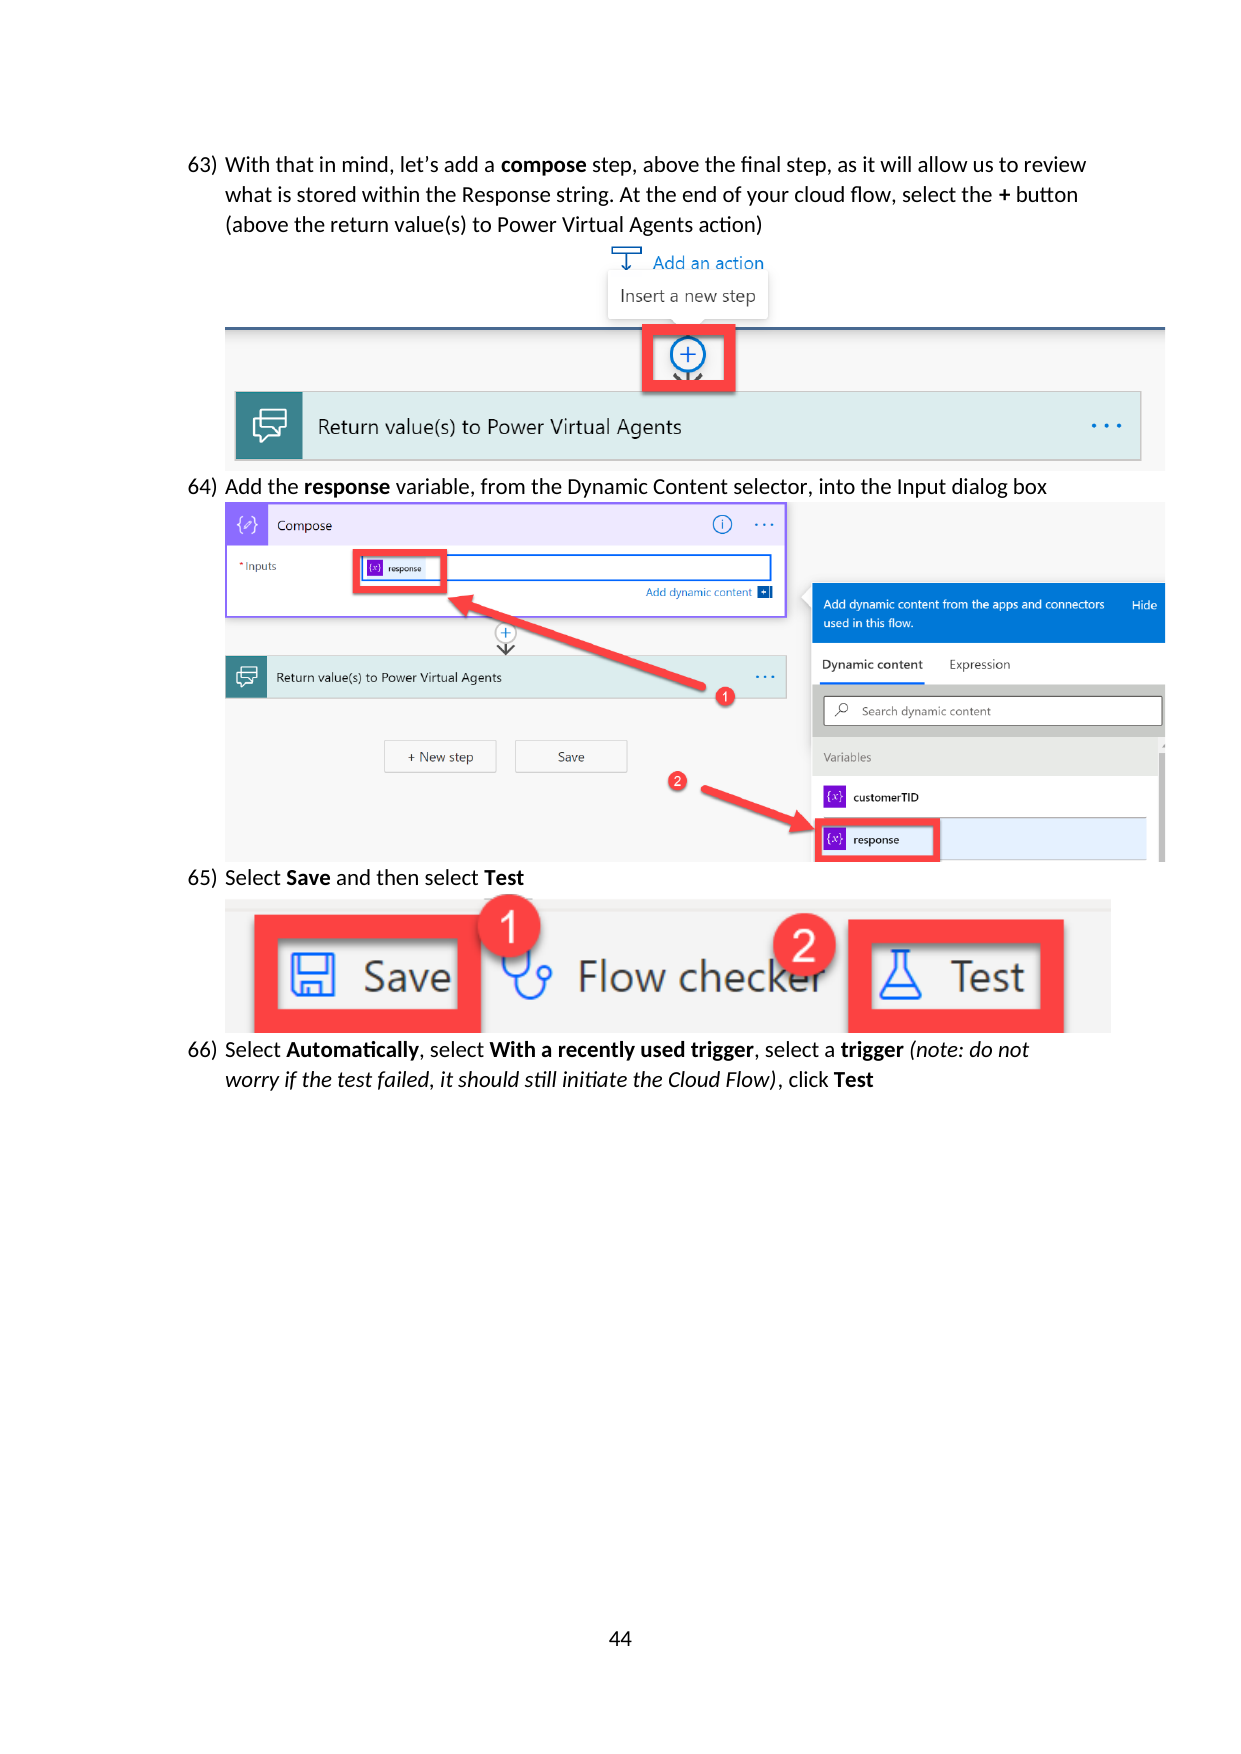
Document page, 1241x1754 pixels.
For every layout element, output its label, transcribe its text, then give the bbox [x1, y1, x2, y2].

list With that in mind, let’s add a compose step, above the final step, as it will allow us to review what is stored within the Response string. At the end of your cloud flow, select the + button (above the return value(s) to Power Virtual Agents action) [187, 150, 1090, 238]
list Select Automatically, select With a recently used trigger, select a trigger (note: do not worry if the test failed, it should still initiate the Cloud Flow), click Test [187, 1035, 1090, 1093]
picture [225, 893, 1111, 1033]
picture [225, 240, 1166, 471]
picture [225, 502, 1166, 862]
list Add the response variable, from the Dynamic Content selector, into the Input dialog box [187, 472, 1090, 500]
list Select Save and then select Test [187, 863, 1090, 892]
